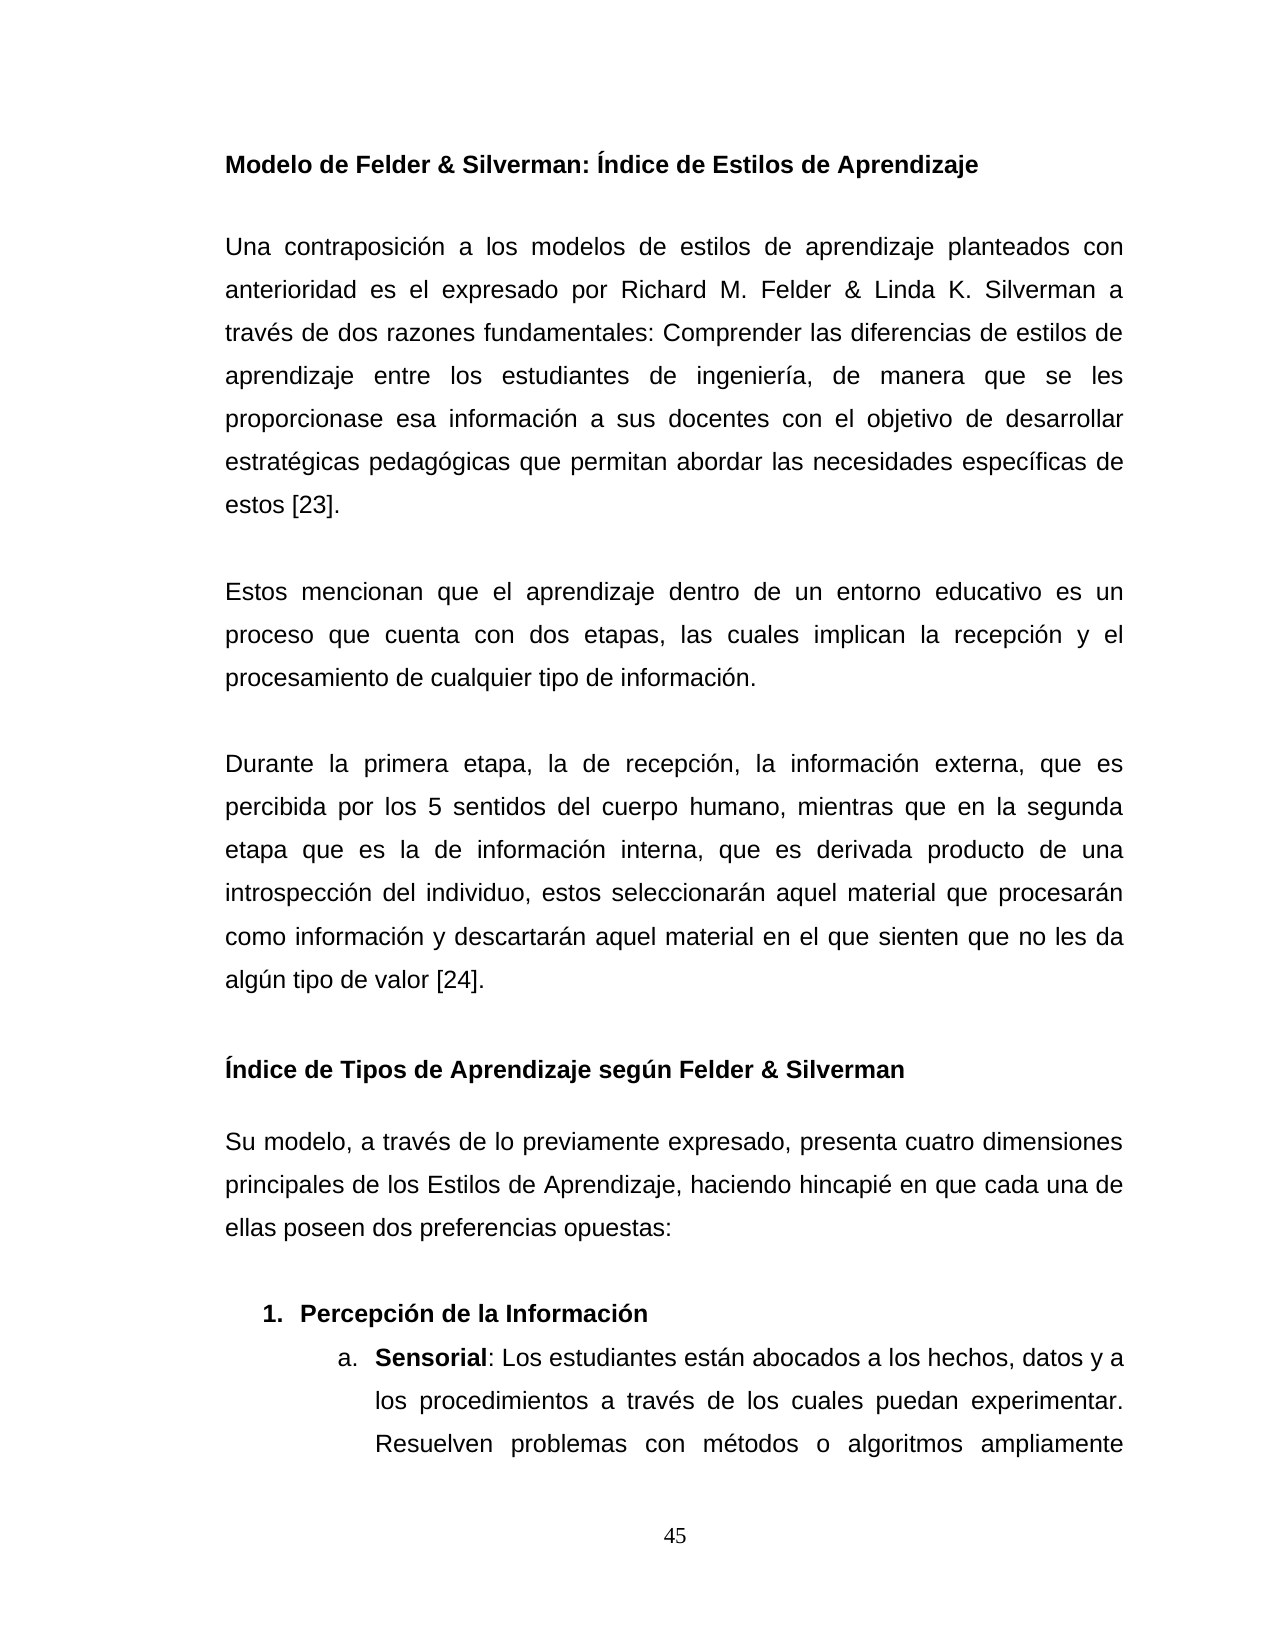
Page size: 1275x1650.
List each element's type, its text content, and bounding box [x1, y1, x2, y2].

text Estos mencionan que el aprendizaje dentro de un entorno educativo es un proceso que cuenta con dos etapas, las cuales implican la recepción y el procesamiento de cualquier tipo de información. [225, 576, 1125, 691]
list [337, 1342, 1125, 1457]
text Su modelo, a través de lo previamente expresado, presenta cuatro dimensiones principales de los Estilos de Aprendizaje, haciendo hincapié en que cada una de ellas poseen dos preferencias opuestas: [225, 1127, 1125, 1242]
text Durante la primera etapa, la de recepción, la información externa, que es percibida por los 5 sentidos del cuerpo humano, mientras que en la segunda etapa que es la de información interna, que es derivada producto de una introspección del individuo, estos seleccionarán aquel material que procesarán como información y descartarán aquel material en el que sienten que no les da algún tipo de valor . [225, 749, 1125, 993]
subtitle Modelo de Felder & Silverman: Índice de Estilos de Aprendizaje [225, 150, 1125, 179]
list Percepción de la Información [262, 1299, 1125, 1328]
subtitle Índice de Tipos de Aprendizaje según Felder & Silverman [225, 1055, 1125, 1084]
text Una contraposición a los modelos de estilos de aprendizaje planteados con anterioridad es el expresado por Richard M. Felder & Linda K. Silverman a través de dos razones fundamentales: Comprender las diferencias de estilos de aprendizaje entre los estudiantes de ingeniería, de manera que se les proporcionase esa información a sus docentes con el objetivo de desarrollar estratégicas pedagógicas que permitan abordar las necesidades específicas de estos . [225, 231, 1125, 519]
